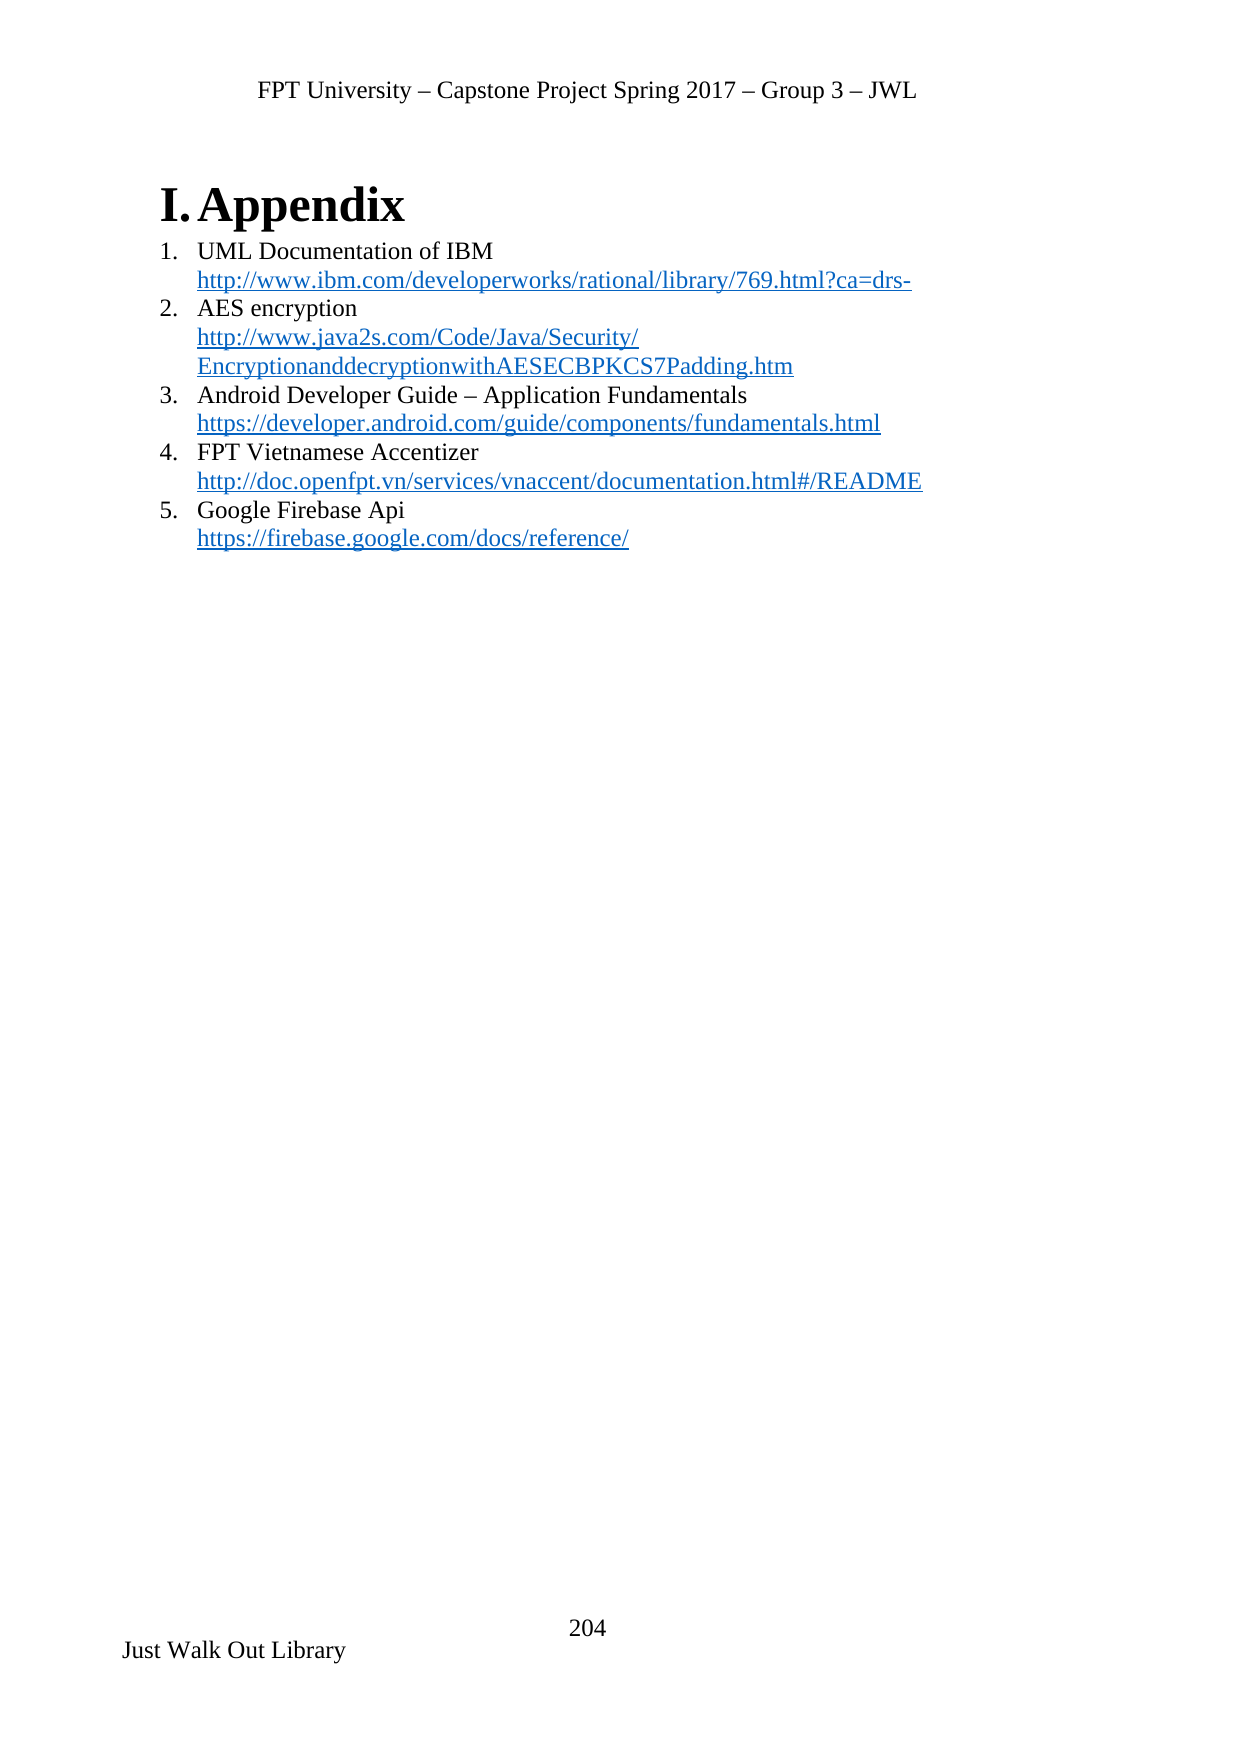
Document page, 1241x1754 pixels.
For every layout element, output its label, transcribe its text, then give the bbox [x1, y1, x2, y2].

list FPT Vietnamese Accentizer [159, 437, 1053, 466]
list UML Documentation of IBM http://www.ibm.com/developerworks/rational/library/769.html?ca=drs- [159, 236, 1053, 293]
list AES encryption [159, 293, 1053, 322]
list Android Developer Guide – Application Fundamentals [159, 380, 1053, 408]
list Google Firebase Api [159, 495, 1053, 523]
subtitle Appendix [159, 175, 1053, 232]
text https://developer.android.com/guide/components/fundamentals.html [122, 408, 1053, 437]
text http://doc.openfpt.vn/services/vnaccent/documentation.html#/README [122, 466, 1053, 495]
text http://www.java2s.com/Code/Java/Security/EncryptionanddecryptionwithAESECBPKCS7Padding.htm [197, 322, 1053, 380]
text https://firebase.google.com/docs/reference/ [197, 523, 1053, 552]
